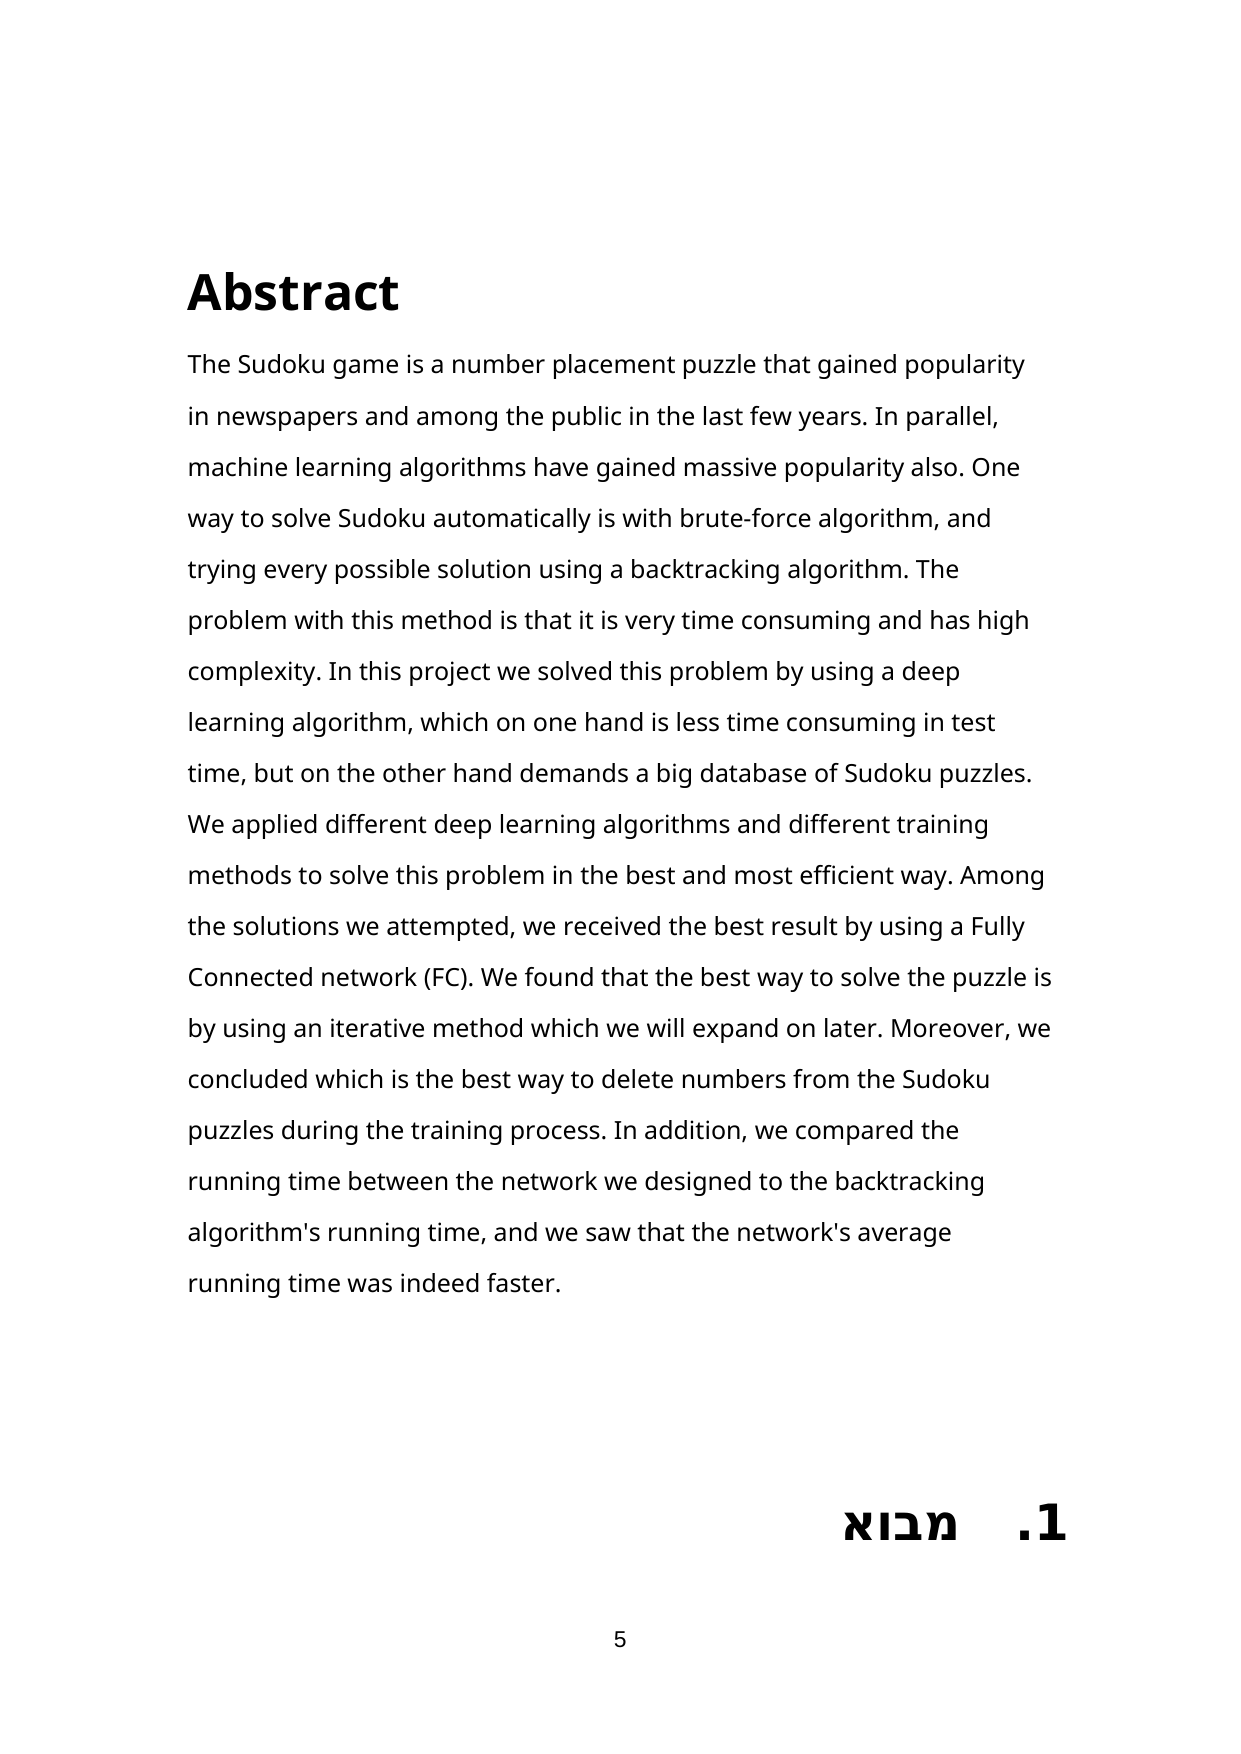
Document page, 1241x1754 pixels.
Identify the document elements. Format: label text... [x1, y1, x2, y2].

text Abstract [187, 257, 1053, 325]
list מבוא [187, 1494, 1015, 1552]
text The Sudoku game is a number placement puzzle that gained popularity in newspapers and among the public in the last few years. In parallel, machine learning algorithms have gained massive popularity also. One way to solve Sudoku automatically is with brute-force algorithm, and trying every possible solution using a backtracking algorithm. The problem with this method is that it is very time consuming and has high complexity. In this project we solved this problem by using a deep learning algorithm, which on one hand is less time consuming in test time, but on the other hand demands a big database of Sudoku puzzles. We applied different deep learning algorithms and different training methods to solve this problem in the best and most efficient way. Among the solutions we attempted, we received the best result by using a Fully Connected network (FC). We found that the best way to solve the puzzle is by using an iterative method which we will expand on later. Moreover, we concluded which is the best way to delete numbers from the Sudoku puzzles during the training process. In addition, we compared the running time between the network we designed to the backtracking algorithm's running time, and we saw that the network's average running time was indeed faster. [187, 347, 1053, 1300]
